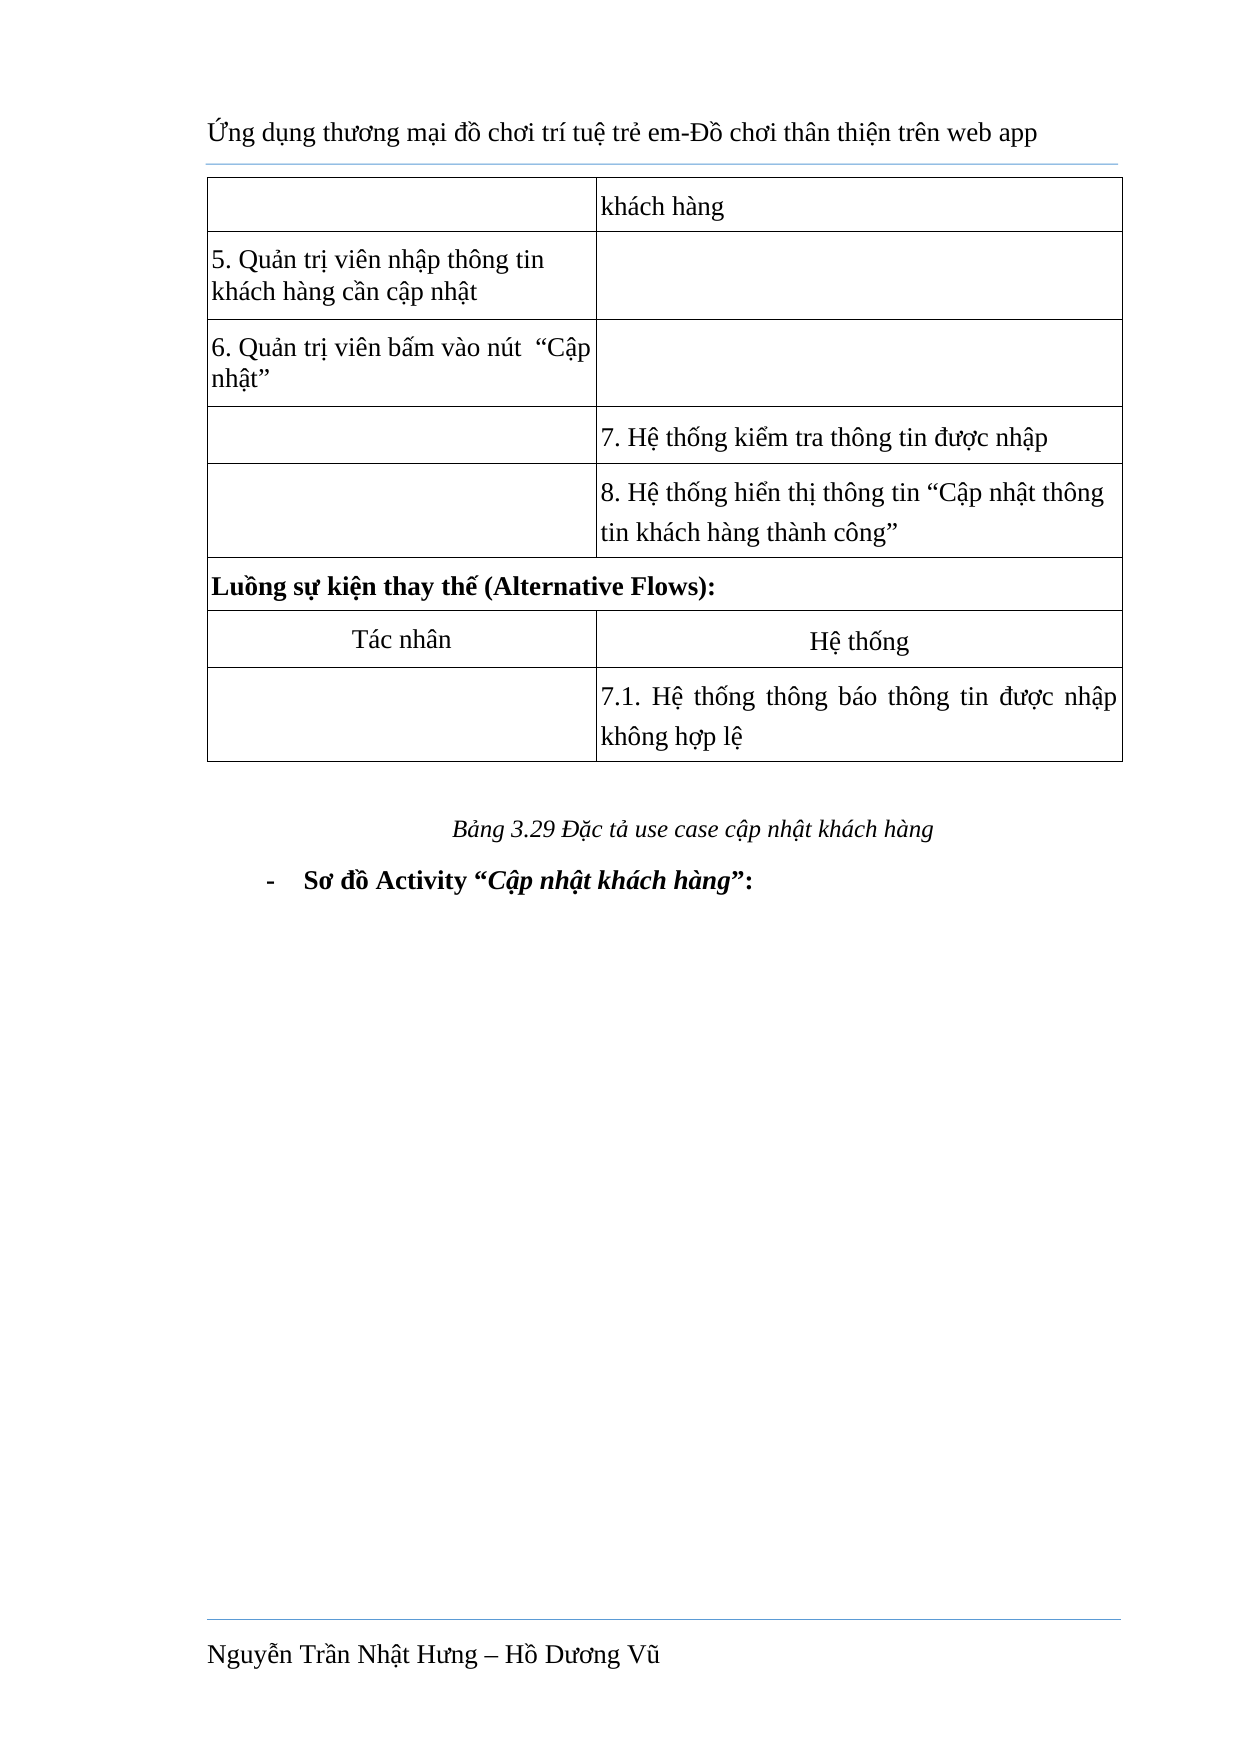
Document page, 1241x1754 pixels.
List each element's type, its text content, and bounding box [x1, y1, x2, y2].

table_cell [597, 232, 1122, 318]
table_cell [597, 178, 1122, 231]
table_cell [208, 464, 596, 557]
table_cell [208, 407, 596, 463]
table_cell Tác nhân [208, 611, 596, 667]
table_cell Hệ thống [597, 611, 1122, 667]
table_cell [208, 178, 596, 231]
list Sơ đồ Activity “Cập nhật khách hàng”: [266, 864, 1122, 895]
text Bảng 3.29 Đặc tả use case cập nhật khách hàng [207, 814, 1122, 843]
table_cell 6. Quản trị viên bấm vào nút “Cập nhật” [208, 320, 596, 406]
table_cell 7. Hệ thống kiểm tra thông tin được nhập [597, 407, 1122, 463]
table_cell 7.1. Hệ thống thông báo thông tin được nhập không hợp lệ [597, 668, 1122, 761]
table_cell 5. Quản trị viên nhập thông tin khách hàng cần cập nhật [208, 232, 596, 318]
table_cell [208, 668, 596, 761]
table_cell Luồng sự kiện thay thế (Alternative Flows): [208, 558, 1122, 610]
table_cell 8. Hệ thống hiển thị thông tin “Cập nhật thông tin khách hàng thành công” [597, 464, 1122, 557]
table_cell [597, 320, 1122, 406]
